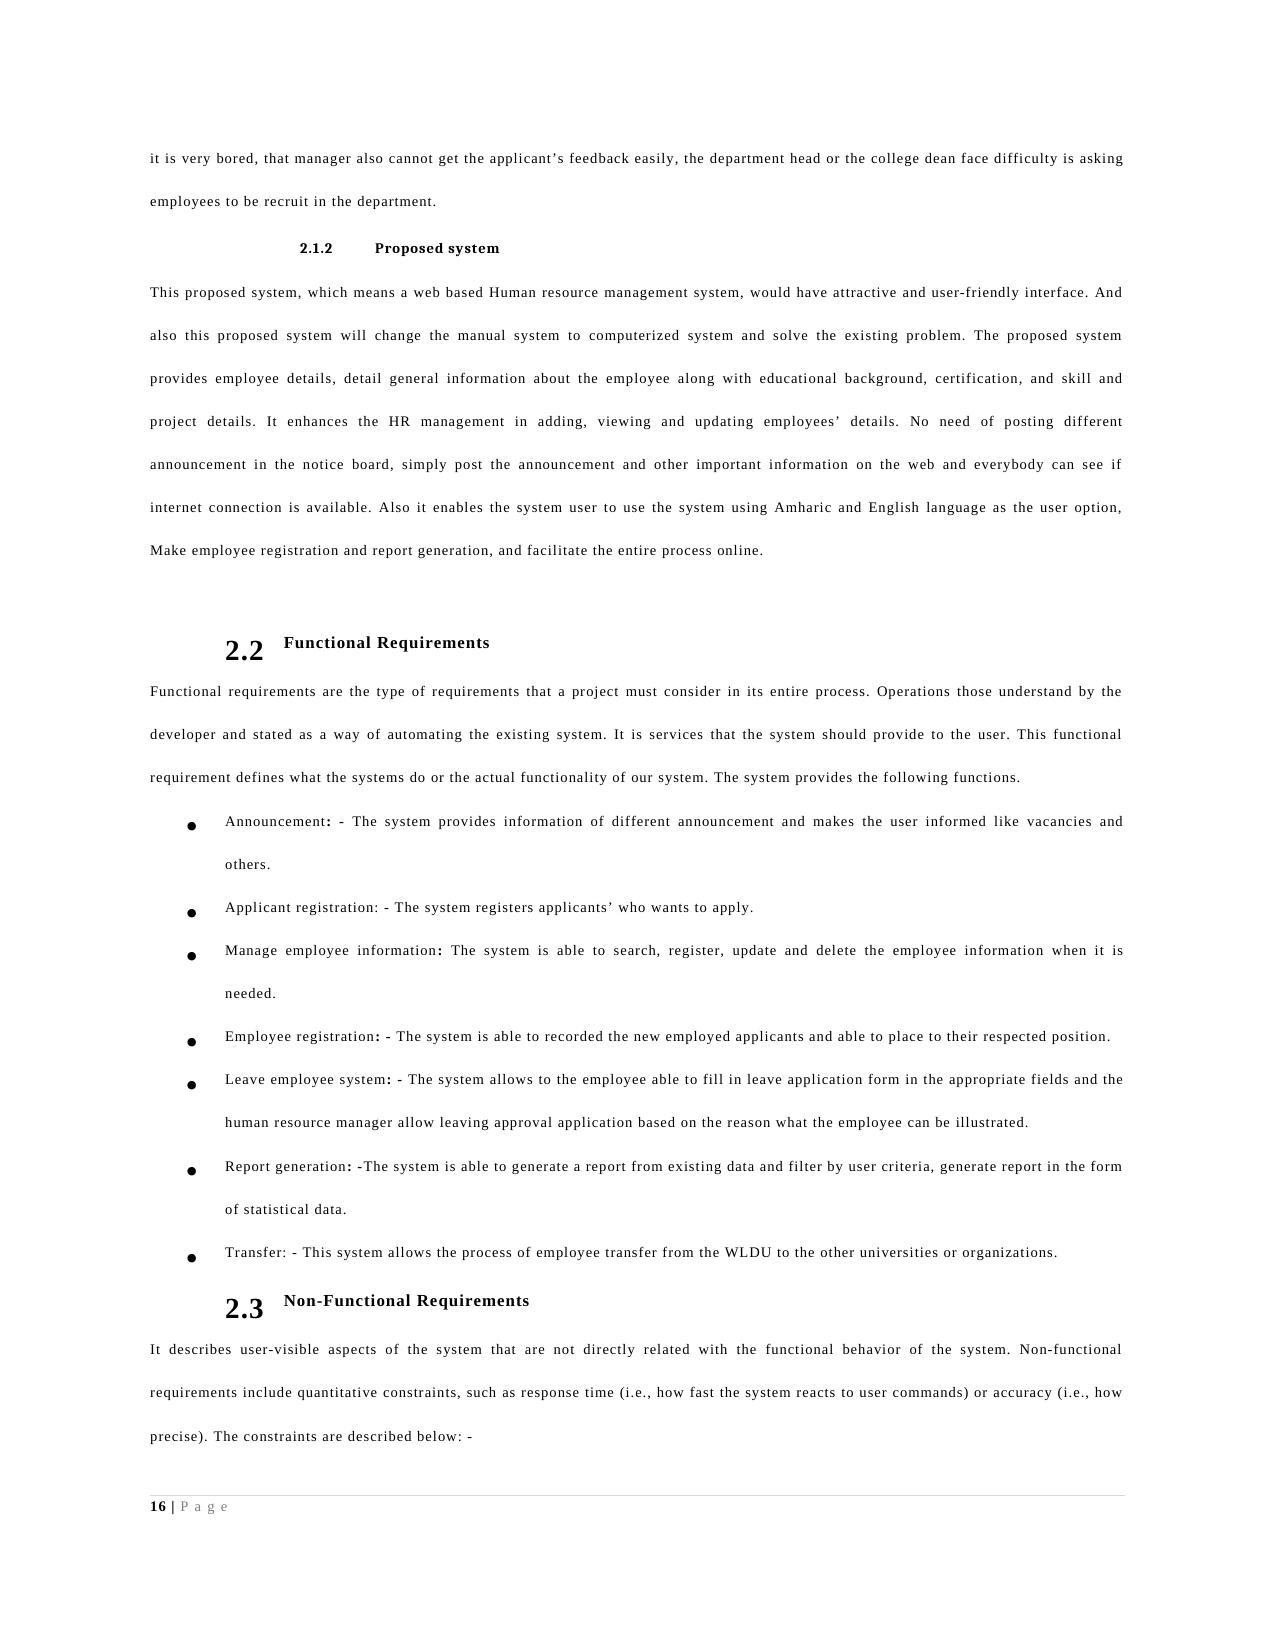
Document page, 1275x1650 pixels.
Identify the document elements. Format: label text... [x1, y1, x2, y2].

text It describes user-visible aspects of the system that are not directly related with the functional behavior of the system. Non-functional requirements include quantitative constraints, such as response time (i.e., how fast the system reacts to user commands) or accuracy (i.e., how precise). The constraints are described below: - [150, 1341, 1125, 1456]
list Applicant registration: - The system registers applicants’ who wants to apply. [187, 899, 1125, 927]
list Report generation: -The system is able to generate a report from existing data and filter by user criteria, generate report in the form of statistical data. [187, 1157, 1125, 1229]
text Functional requirements are the type of requirements that a project must consider in its entire process. Operations those understand by the developer and stated as a way of automating the existing system. It is services that the system should provide to the user. This functional requirement defines what the systems do or the actual functionality of our system. The system provides the following functions. [150, 683, 1125, 798]
list Manage employee information: The system is able to search, register, update and delete the employee information when it is needed. [187, 942, 1125, 1014]
list Transfer: - This system allows the process of employee transfer from the WLDU to the other universities or organizations. [187, 1244, 1125, 1272]
list Announcement: - The system provides information of different announcement and makes the user informed like vacancies and others. [187, 812, 1125, 884]
subtitle Proposed system [300, 240, 1125, 269]
list Employee registration: - The system is able to recorded the new employed applicants and able to place to their respected position. [187, 1028, 1125, 1057]
list Leave employee system: - The system allows to the employee able to fill in leave application form in the appropriate fields and the human resource manager allow leaving approval application based on the reason what the employee can be illustrated. [187, 1071, 1125, 1143]
text This proposed system, which means a web based Human resource management system, would have attractive and user-friendly interface. And also this proposed system will change the manual system to computerized system and solve the existing problem. The proposed system provides employee details, detail general information about the employee along with educational background, certification, and skill and project details. It enhances the HR management in adding, viewing and updating employees’ details. No need of posting different announcement in the notice board, simply post the announcement and other important information on the web and everybody can see if internet connection is available. Also it enables the system user to use the system using Amharic and English language as the user option, Make employee registration and report generation, and facilitate the entire process online. [150, 283, 1125, 571]
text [150, 150, 1125, 222]
subtitle Non-Functional Requirements [225, 1291, 1125, 1324]
subtitle Functional Requirements [225, 633, 1125, 666]
